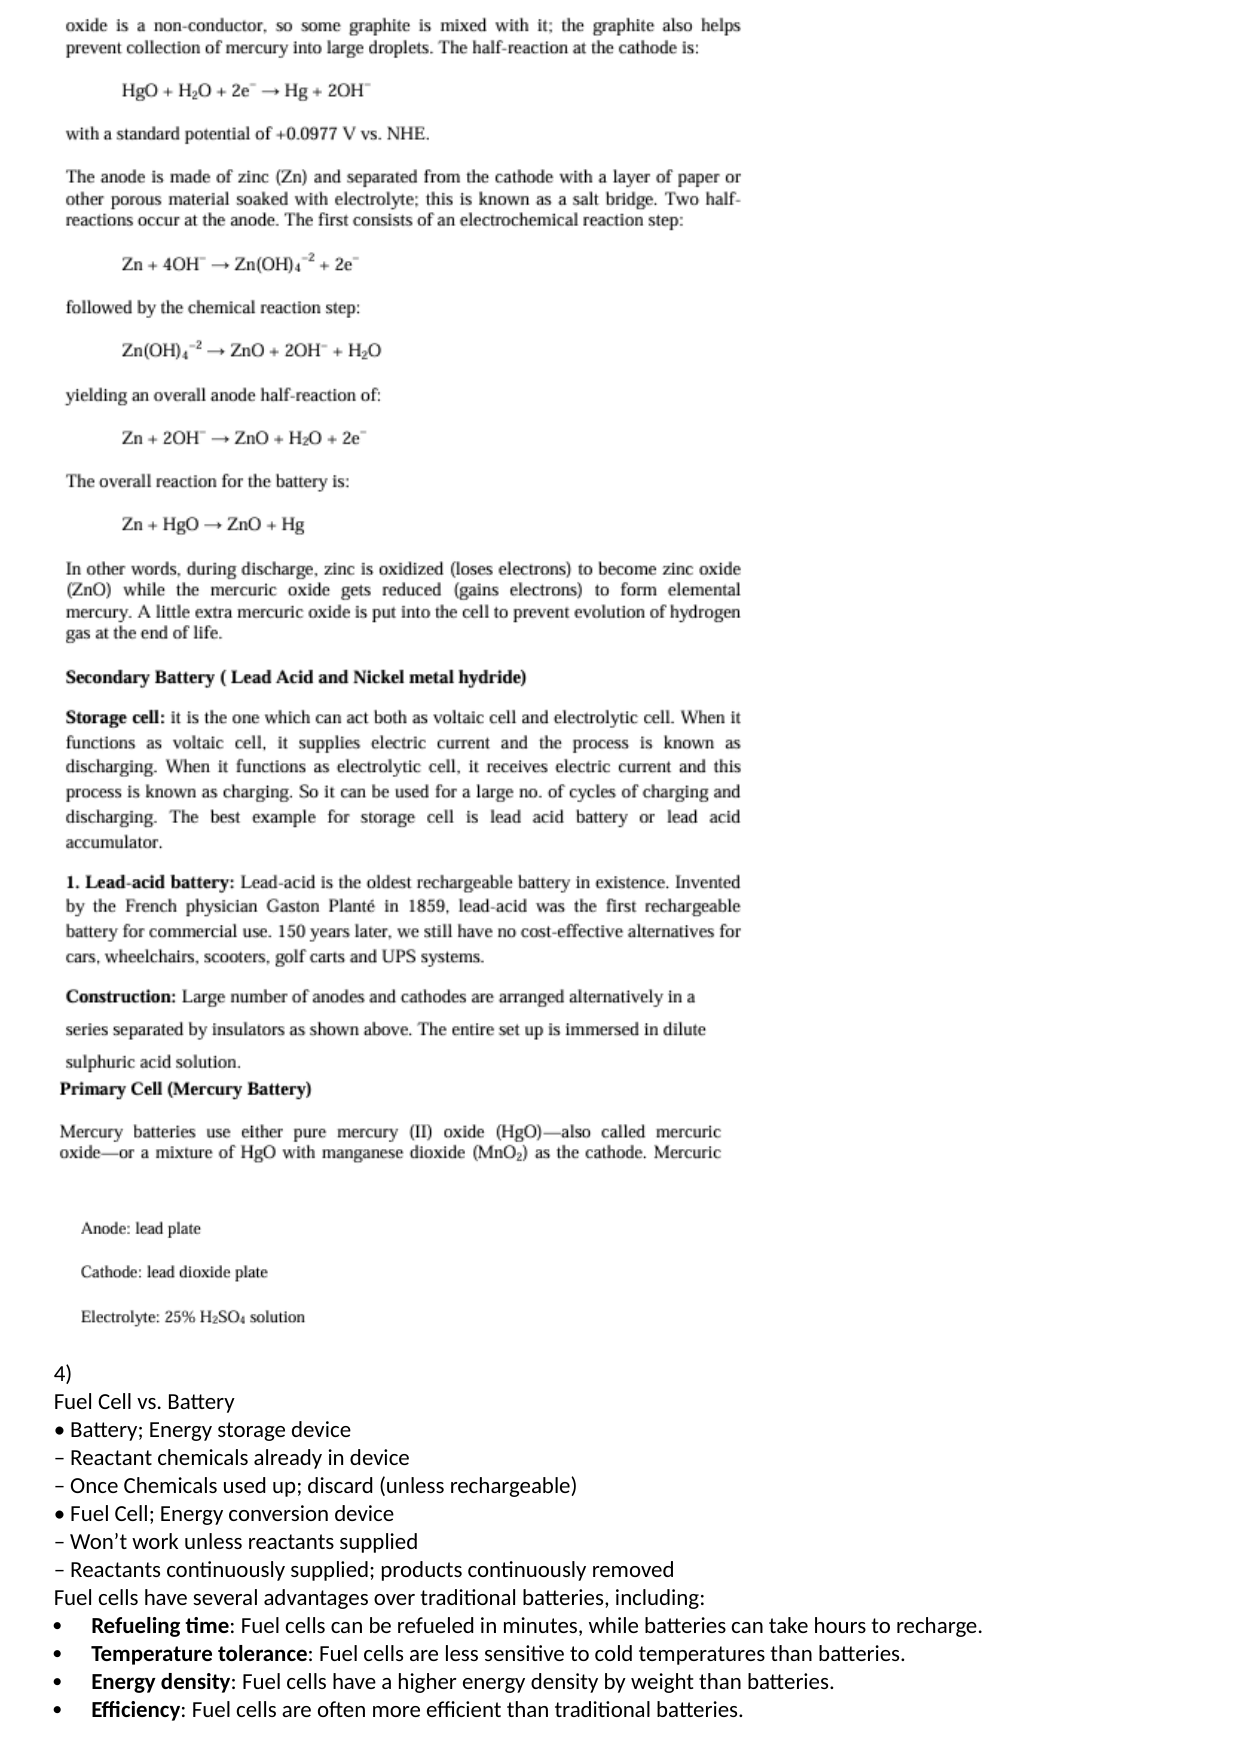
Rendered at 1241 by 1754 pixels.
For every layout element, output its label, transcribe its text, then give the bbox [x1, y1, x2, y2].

text • Battery; Energy storage device [53, 1415, 1063, 1443]
picture [53, 16, 747, 1173]
list Refueling time: Fuel cells can be refueled in minutes, while batteries can take hours to recharge. [53, 1611, 1063, 1639]
picture [53, 1200, 330, 1332]
text • Fuel Cell; Energy conversion device [53, 1499, 1063, 1527]
text 4) [53, 1359, 1063, 1387]
list Temperature tolerance: Fuel cells are less sensitive to cold temperatures than batteries. [53, 1639, 1063, 1667]
text – Once Chemicals used up; discard (unless rechargeable) [53, 1471, 1063, 1499]
text Fuel Cell vs. Battery [53, 1387, 1063, 1415]
text Fuel cells have several advantages over traditional batteries, including: [53, 1583, 1063, 1611]
text – Won’t work unless reactants supplied [53, 1527, 1063, 1555]
text – Reactant chemicals already in device [53, 1443, 1063, 1471]
list Efficiency: Fuel cells are often more efficient than traditional batteries. [53, 1695, 1063, 1723]
text – Reactants continuously supplied; products continuously removed [53, 1555, 1063, 1583]
list Energy density: Fuel cells have a higher energy density by weight than batteries. [53, 1667, 1063, 1695]
